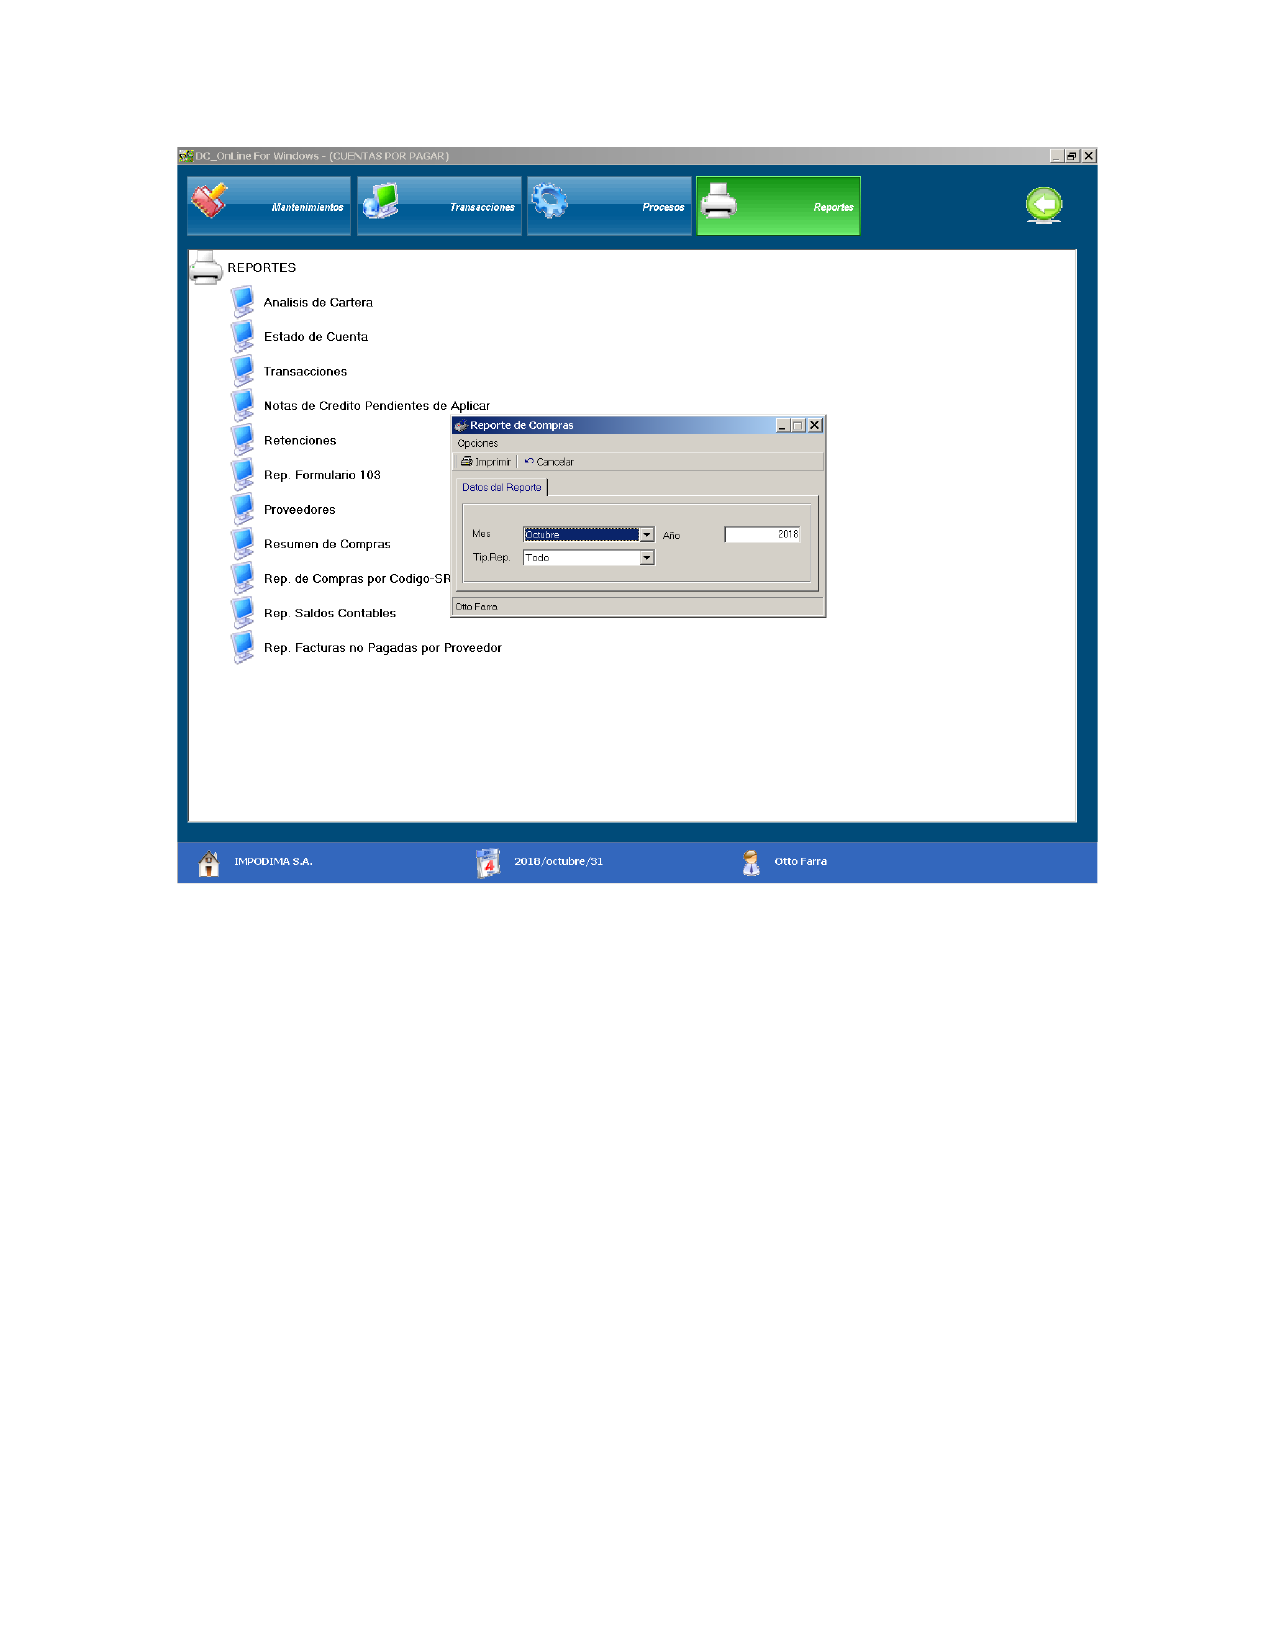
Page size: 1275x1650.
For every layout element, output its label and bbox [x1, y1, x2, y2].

picture [177, 147, 1098, 884]
